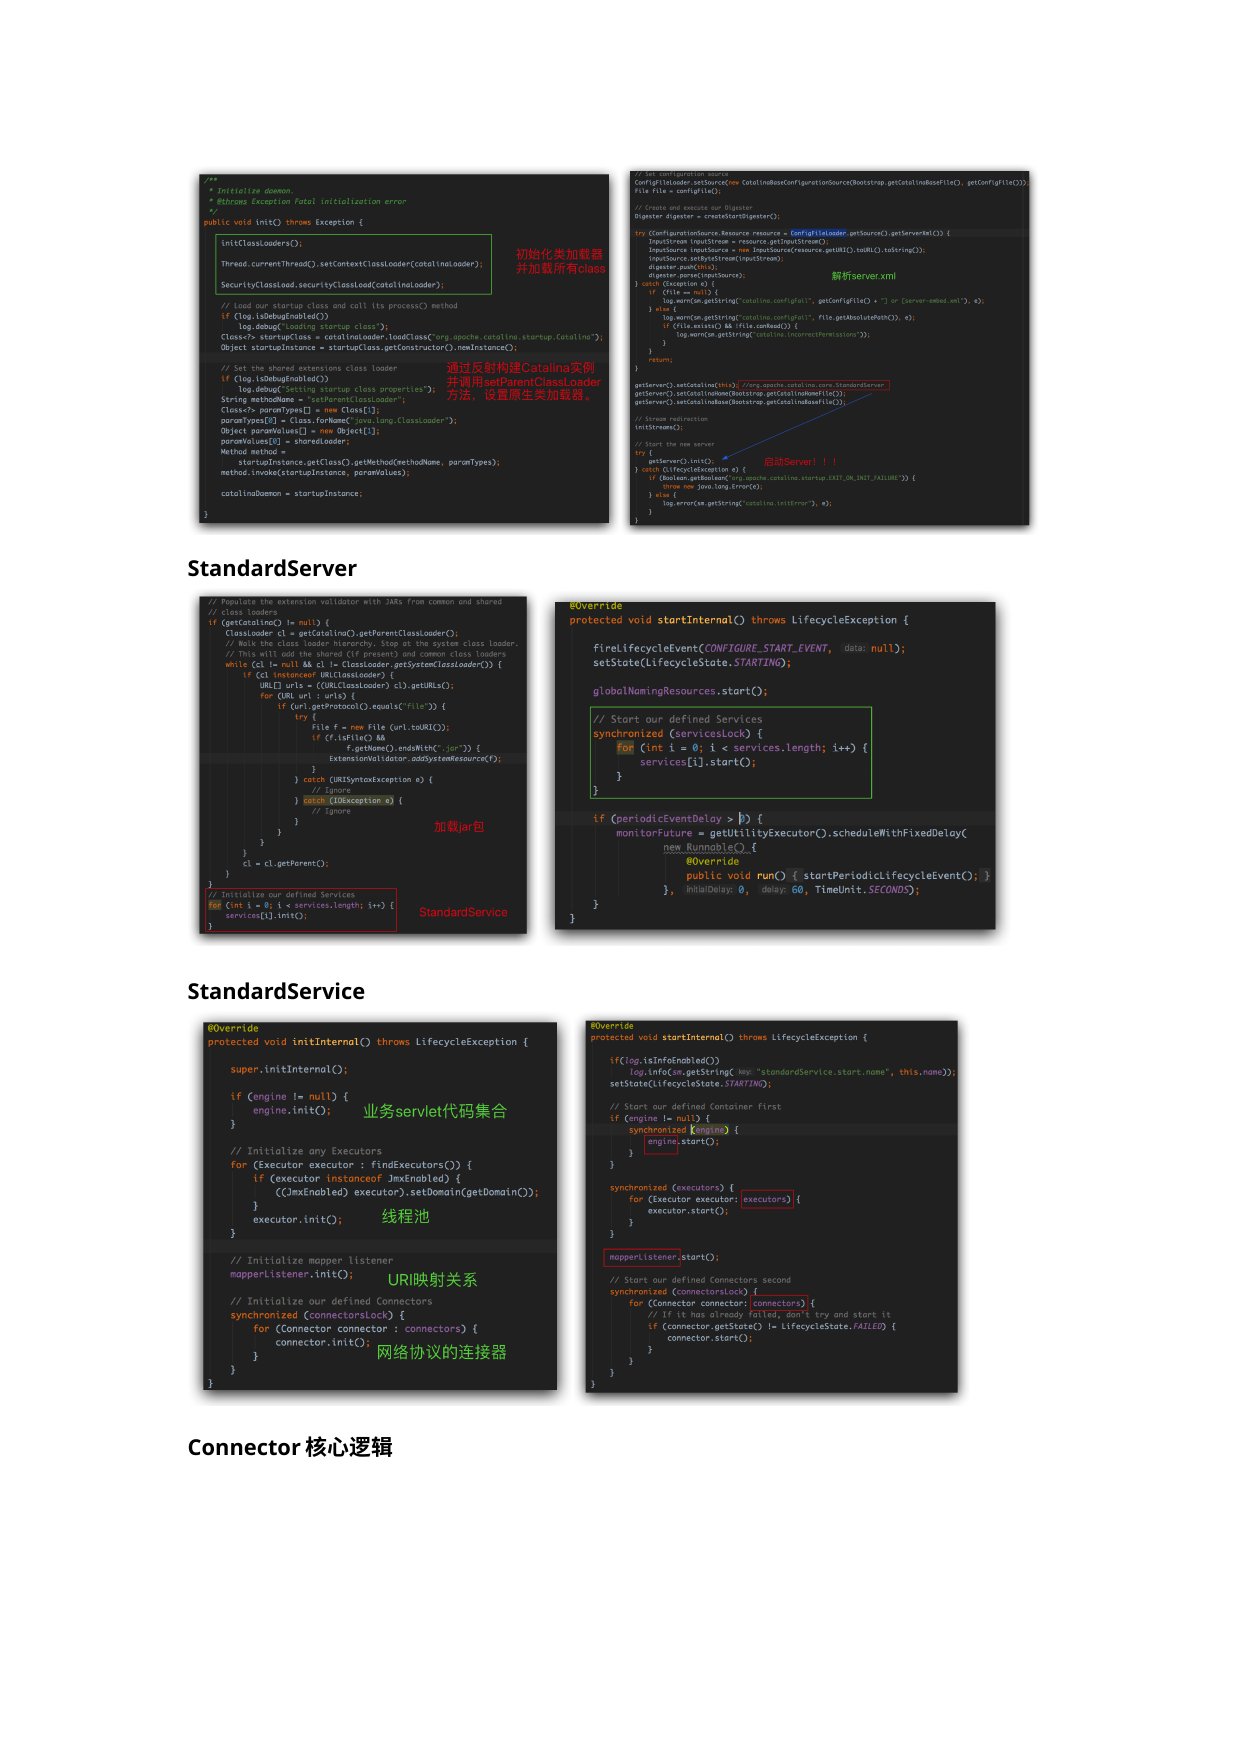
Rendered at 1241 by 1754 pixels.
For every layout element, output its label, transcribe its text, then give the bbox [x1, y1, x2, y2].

picture [187, 162, 1039, 535]
text Connector核心逻辑 [187, 1429, 1053, 1462]
picture [187, 584, 1012, 946]
text StandardServer [187, 552, 1053, 584]
text StandardService [187, 974, 1053, 1007]
picture [187, 1007, 971, 1406]
